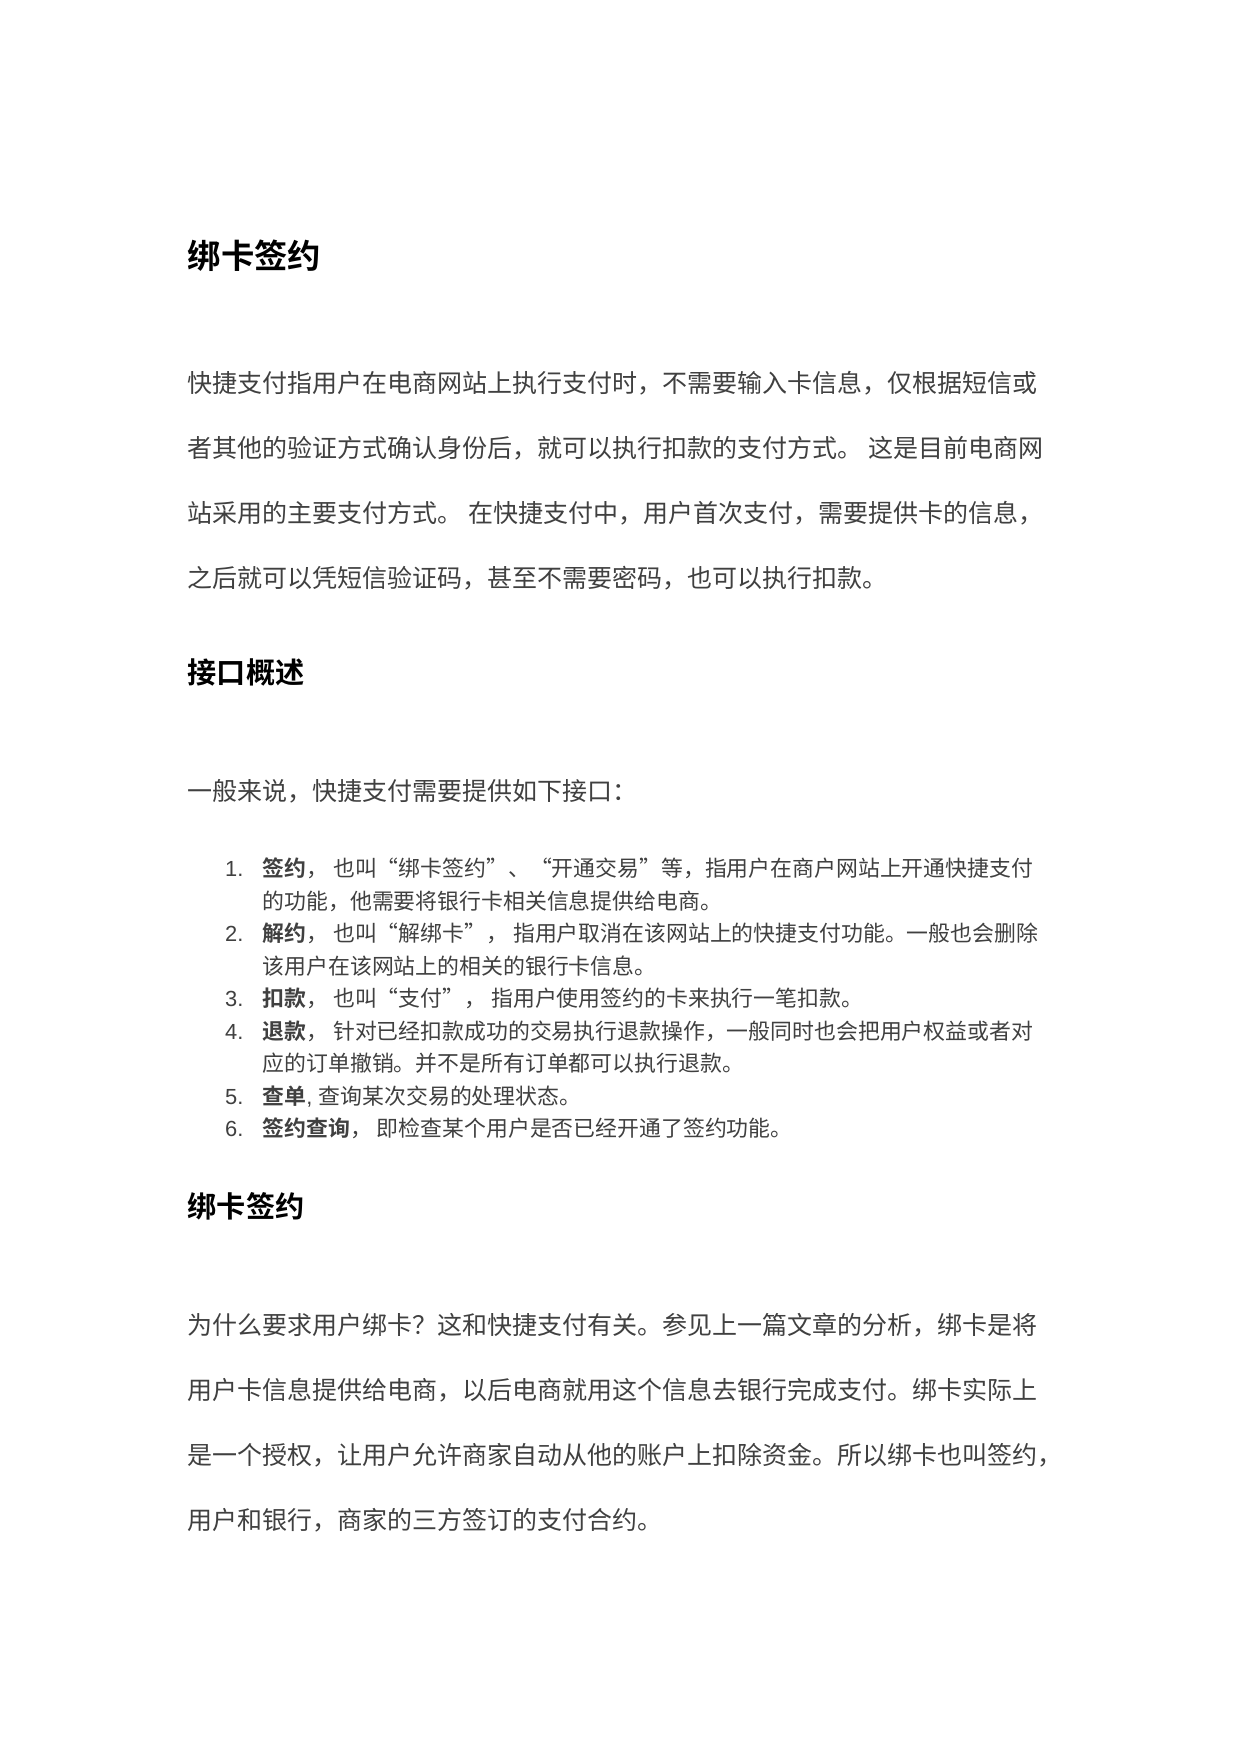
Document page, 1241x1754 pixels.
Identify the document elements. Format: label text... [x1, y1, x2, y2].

list 解约， 也叫“解绑卡”， 指用户取消在该网站上的快捷支付功能。一般也会删除该用户在该网站上的相关的银行卡信息。 [225, 916, 1053, 981]
list 签约查询， 即检查某个用户是否已经开通了签约功能。 [225, 1111, 1053, 1143]
list 签约， 也叫“绑卡签约”、“开通交易”等，指用户在商户网站上开通快捷支付的功能，他需要将银行卡相关信息提供给电商。 [225, 851, 1053, 916]
list 扣款， 也叫“支付”， 指用户使用签约的卡来执行一笔扣款。 [225, 981, 1053, 1013]
subtitle 绑卡签约 [187, 1173, 1053, 1238]
list 退款， 针对已经扣款成功的交易执行退款操作，一般同时也会把用户权益或者对应的订单撤销。并不是所有订单都可以执行退款。 [225, 1013, 1053, 1078]
text 快捷支付指用户在电商网站上执行支付时，不需要输入卡信息，仅根据短信或者其他的验证方式确认身份后，就可以执行扣款的支付方式。 这是目前电商网站采用的主要支付方式。 在快捷支付中，用户首次支付，需要提供卡的信息，之后就可以凭短信验证码，甚至不需要密码，也可以执行扣款。 [187, 349, 1053, 609]
subtitle 绑卡签约 [187, 222, 1053, 287]
text 一般来说，快捷支付需要提供如下接口： [187, 757, 1053, 822]
text 为什么要求用户绑卡？这和快捷支付有关。参见上一篇文章的分析，绑卡是将用户卡信息提供给电商，以后电商就用这个信息去银行完成支付。绑卡实际上是一个授权，让用户允许商家自动从他的账户上扣除资金。所以绑卡也叫签约，用户和银行，商家的三方签订的支付合约。 [187, 1291, 1053, 1551]
list 查单, 查询某次交易的处理状态。 [225, 1078, 1053, 1111]
subtitle 接口概述 [187, 638, 1053, 703]
